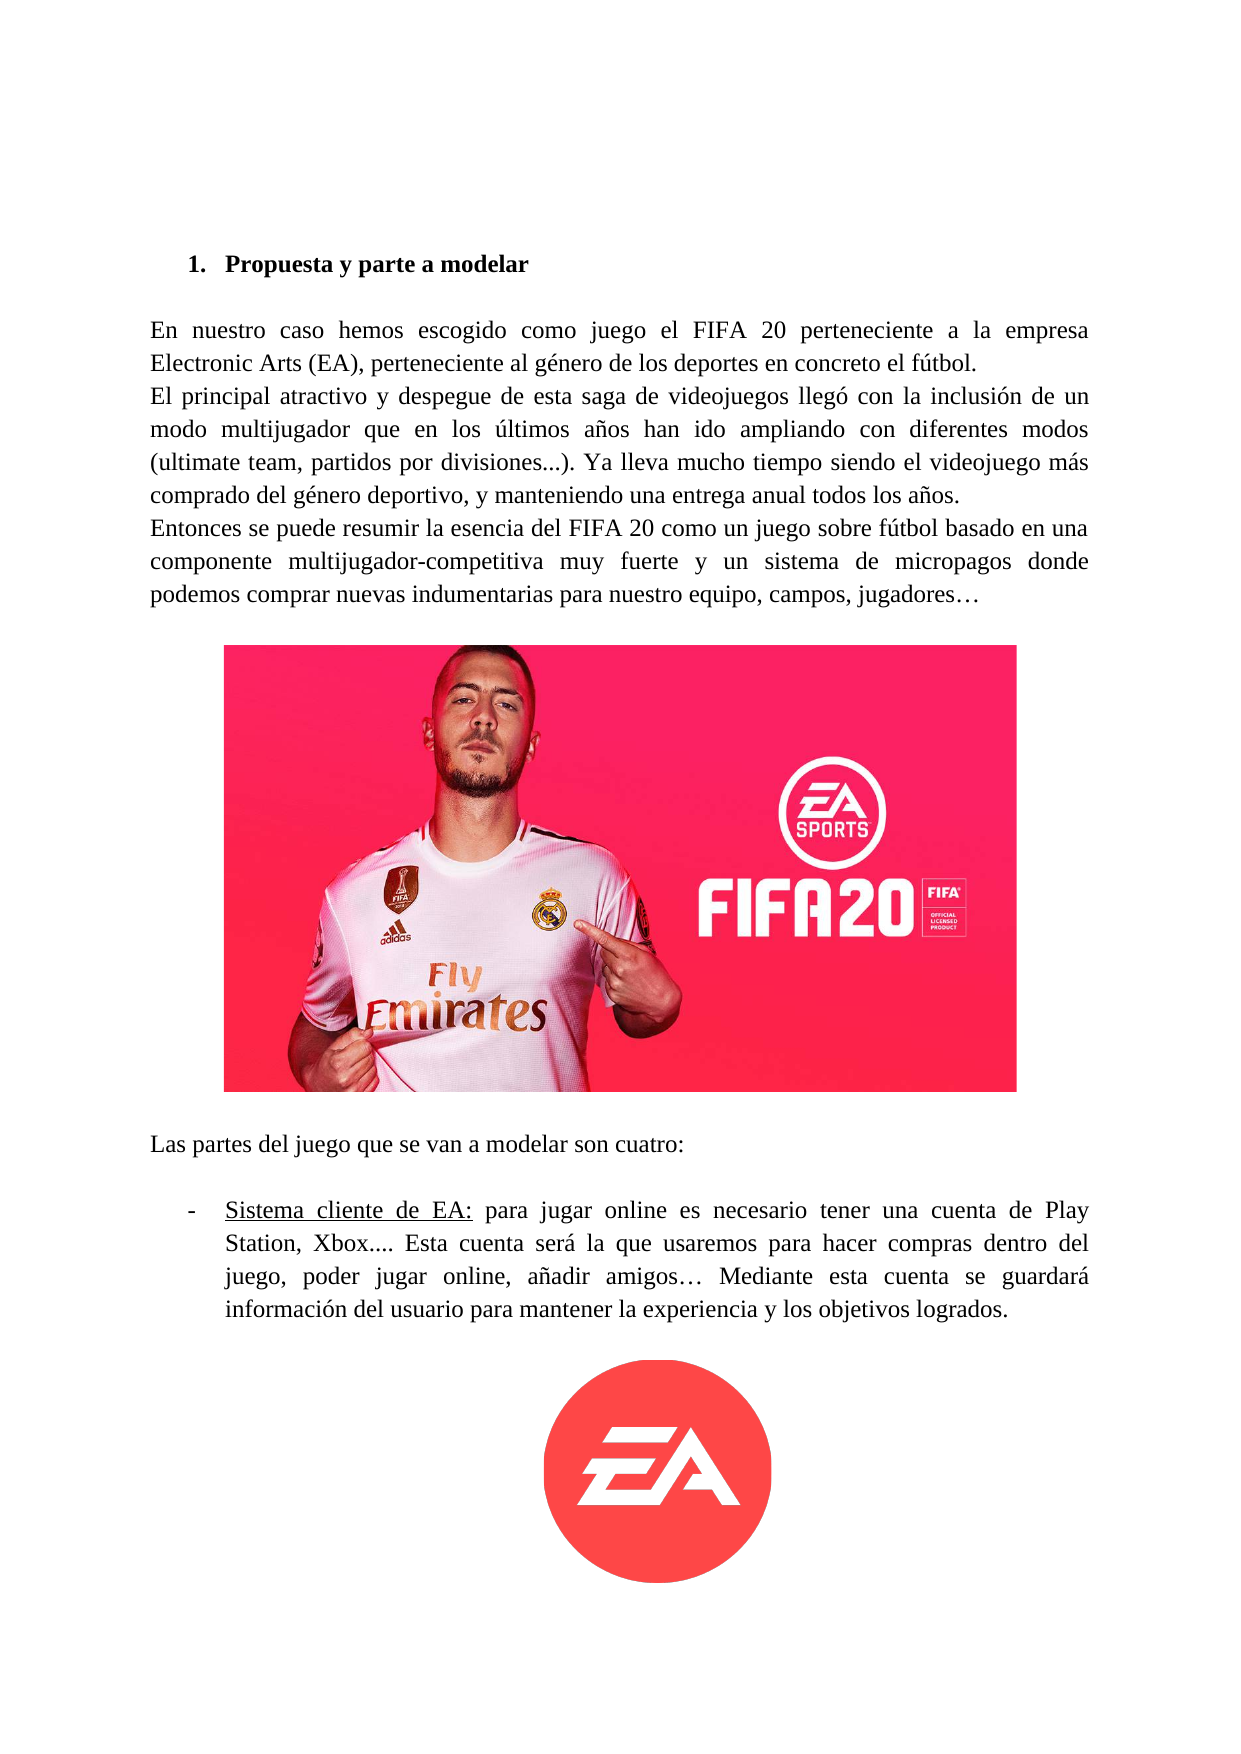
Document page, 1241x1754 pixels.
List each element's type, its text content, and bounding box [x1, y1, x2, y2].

list Sistema cliente de EA: para jugar online es necesario tener una cuenta de Play Station, Xbox.... Esta cuenta será la que usaremos para hacer compras dentro del juego, poder jugar online, añadir amigos… Mediante esta cuenta se guardará información del usuario para mantener la experiencia y los objetivos logrados. [187, 1195, 1090, 1323]
picture [543, 1360, 772, 1583]
text Entonces se puede resumir la esencia del FIFA 20 como un juego sobre fútbol basado en una componente multijugador-competitiva muy fuerte y un sistema de micropagos donde podemos comprar nuevas indumentarias para nuestro equipo, campos, jugadores… [150, 513, 1090, 608]
text El principal atractivo y despegue de esta saga de videojuegos llegó con la inclusión de un modo multijugador que en los últimos años han ido ampliando con diferentes modos (ultimate team, partidos por divisiones...). Ya lleva mucho tiempo siendo el videojuego más comprado del género deportivo, y manteniendo una entrega anual todos los años. [150, 381, 1090, 509]
text Las partes del juego que se van a modelar son cuatro: [150, 1129, 1090, 1157]
picture [223, 645, 1017, 1092]
list Propuesta y parte a modelar [187, 249, 1090, 278]
text En nuestro caso hemos escogido como juego el FIFA 20 perteneciente a la empresa Electronic Arts (EA), perteneciente al género de los deportes en concreto el fútbol. [150, 315, 1090, 377]
